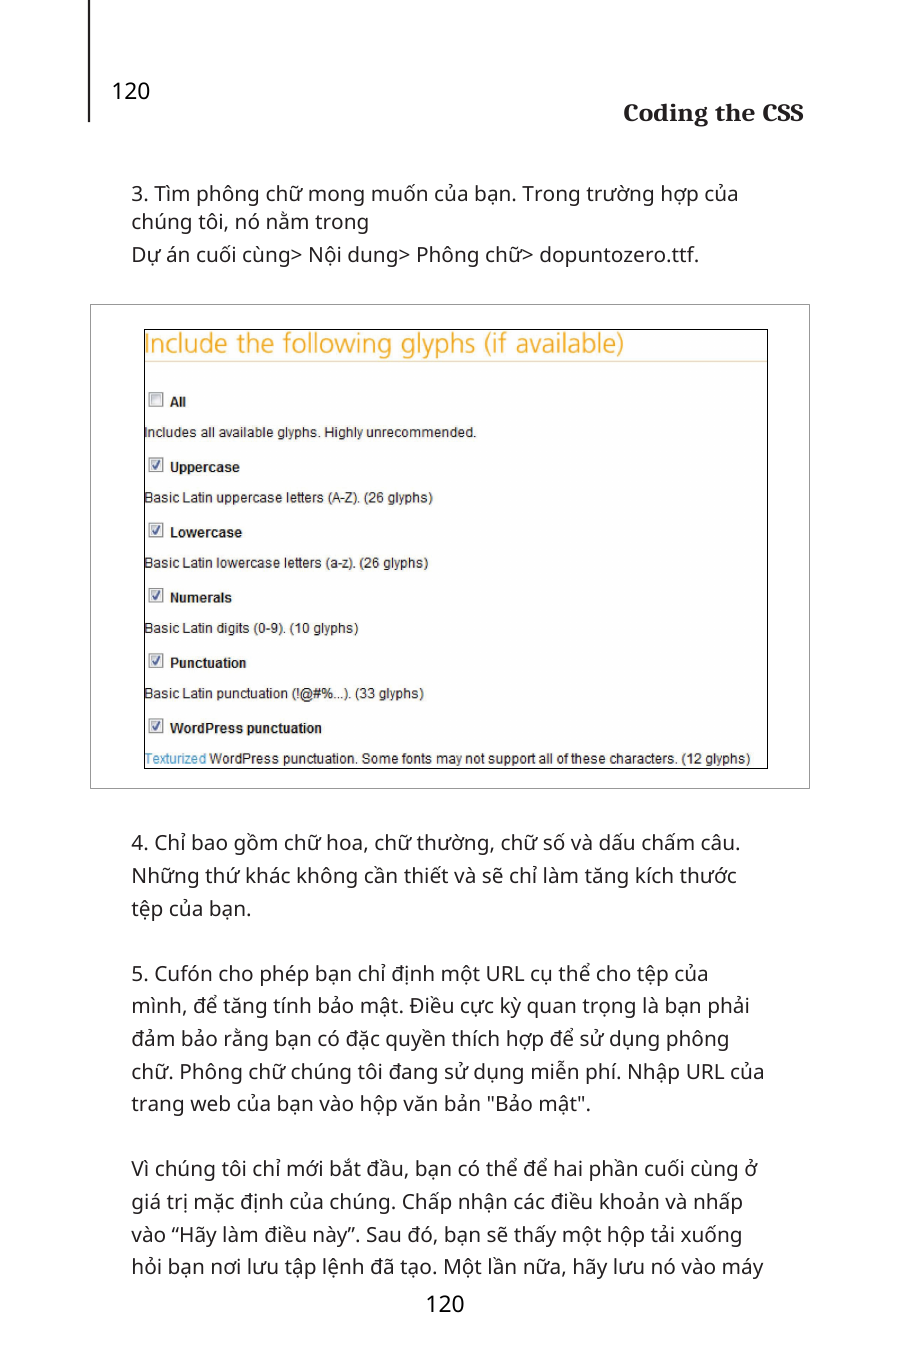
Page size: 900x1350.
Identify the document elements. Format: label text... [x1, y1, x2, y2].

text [131, 1154, 769, 1281]
text 4. Chỉ bao gồm chữ hoa, chữ thường, chữ số và dấu chấm câu. Những thứ khác không cần thiết và sẽ chỉ làm tăng kích thước tệp của bạn. [131, 828, 769, 922]
picture [145, 330, 767, 768]
text Dự án cuối cùng> Nội dung> Phông chữ> dopuntozero.ttf. [131, 240, 787, 268]
text 3. Tìm phông chữ mong muốn của bạn. Trong trường hợp của chúng tôi, nó nằm trong [131, 179, 787, 236]
text 5. Cufón cho phép bạn chỉ định một URL cụ thể cho tệp của mình, để tăng tính bảo mật. Điều cực kỳ quan trọng là bạn phải đảm bảo rằng bạn có đặc quyền thích hợp để sử dụng phông chữ. Phông chữ chúng tôi đang sử dụng miễn phí. Nhập URL của trang web của bạn vào hộp văn bản "Bảo mật". [131, 959, 769, 1118]
